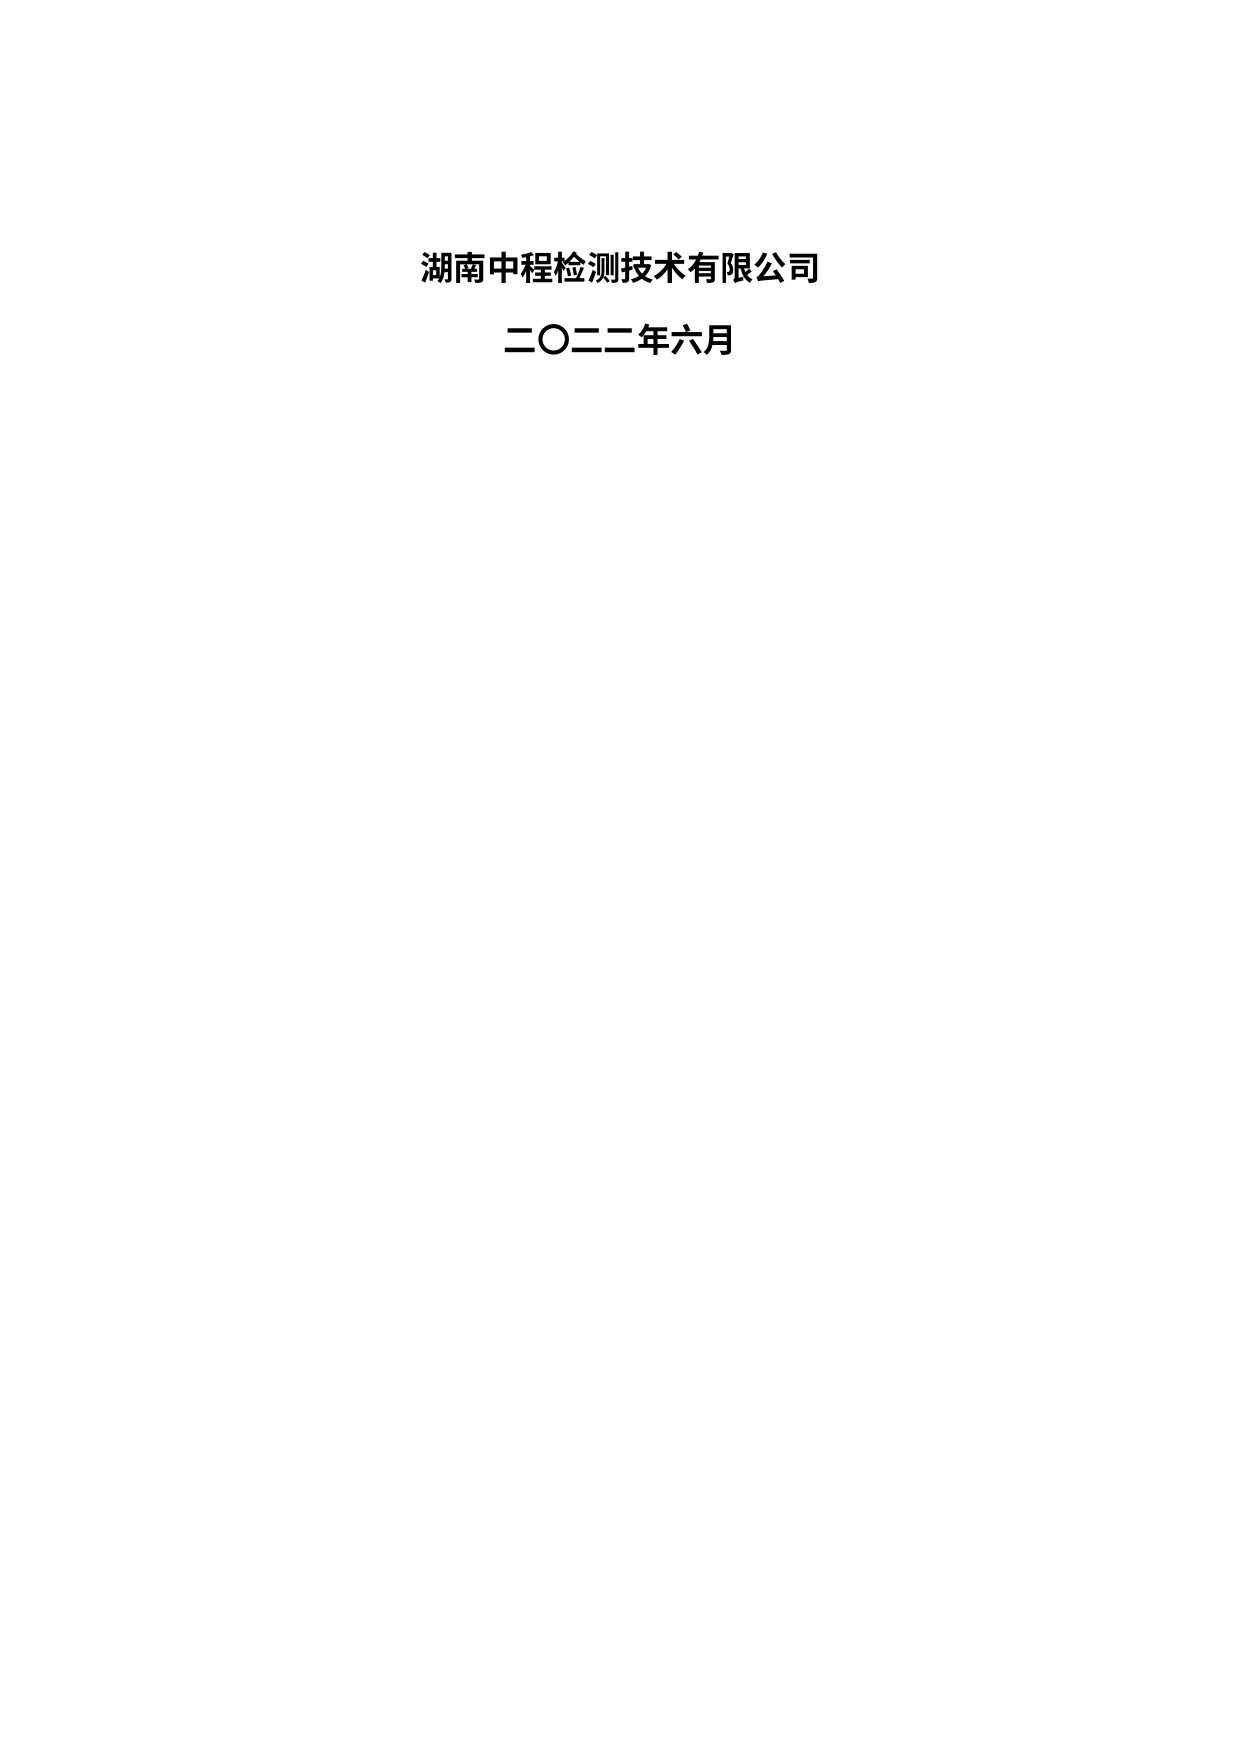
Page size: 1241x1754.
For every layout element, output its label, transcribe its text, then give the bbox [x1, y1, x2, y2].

text 湖南中程检测技术有限公司 [187, 234, 1053, 299]
text 二〇二二年六月 [187, 306, 1053, 371]
